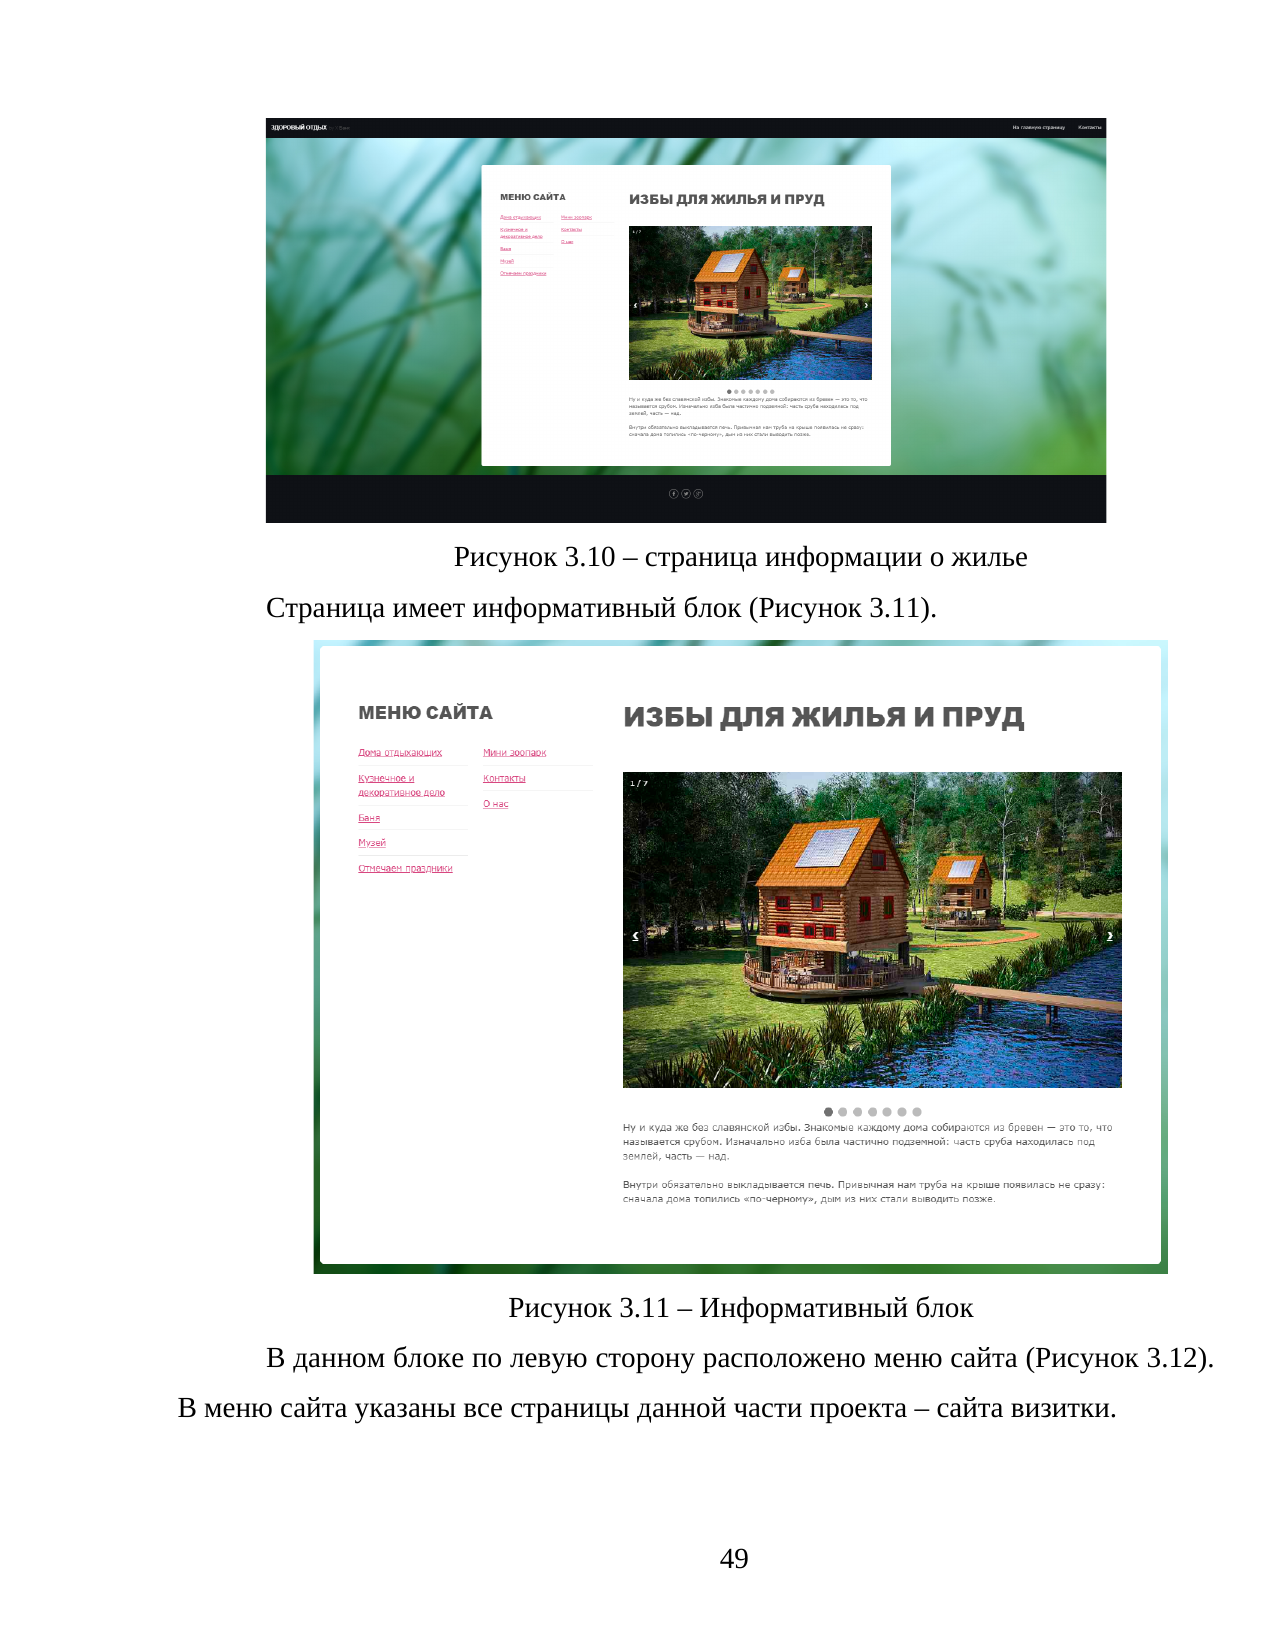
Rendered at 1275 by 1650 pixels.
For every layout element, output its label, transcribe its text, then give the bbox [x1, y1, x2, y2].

text В данном блоке по левую сторону расположено меню сайта (Рисунок 3.12). В меню сайта указаны все страницы данной части проекта – сайта визитки. [177, 1340, 1216, 1424]
picture [313, 640, 1168, 1274]
text Рисунок 3.10 – страница информации о жилье [177, 539, 1216, 573]
picture [265, 118, 1107, 523]
text Рисунок 3.11 – Информативный блок [177, 1290, 1216, 1323]
text Страница имеет информативный блок (Рисунок 3.11). [177, 590, 1216, 623]
